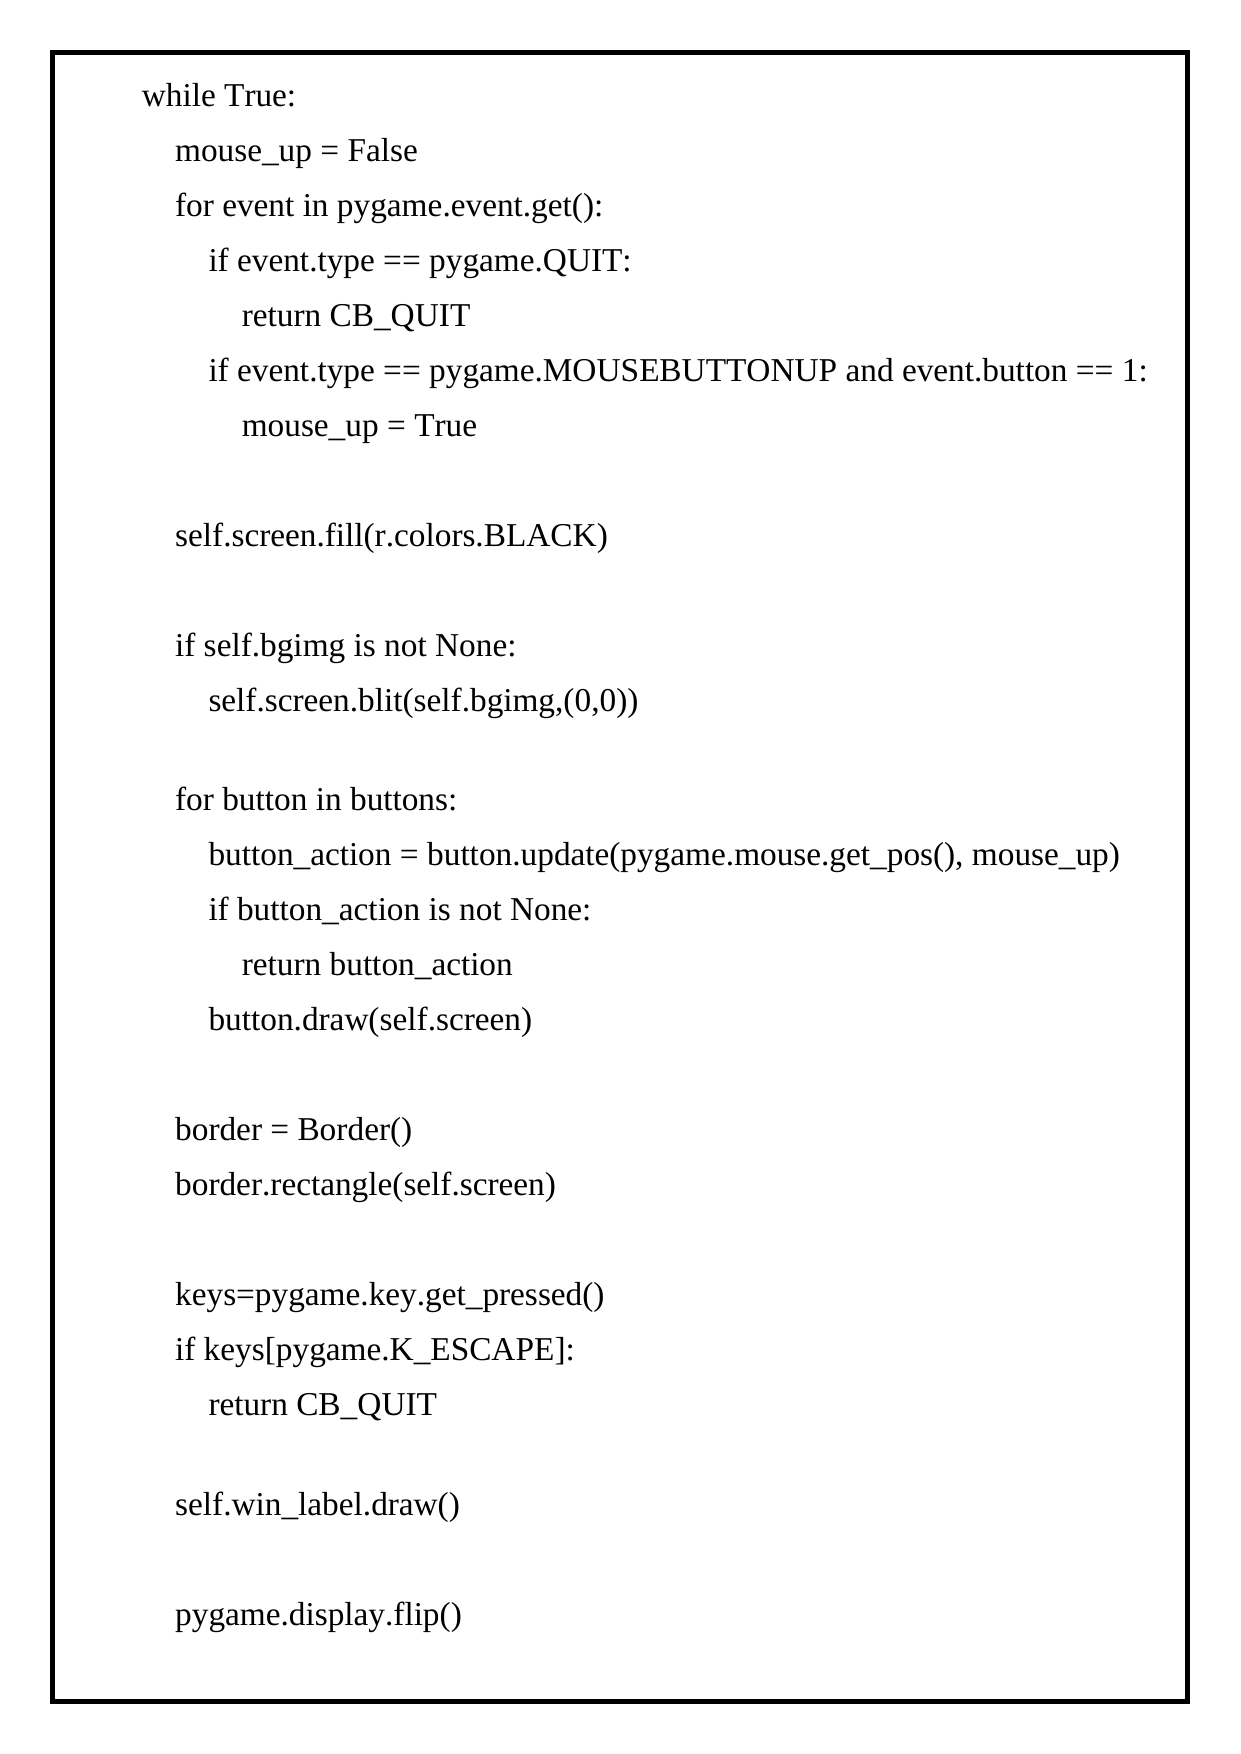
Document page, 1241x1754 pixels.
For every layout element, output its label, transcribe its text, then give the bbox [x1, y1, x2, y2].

text if button_action is not None: [75, 890, 1165, 928]
text border.rectangle(self.screen) [75, 1165, 1165, 1203]
text button.draw(self.screen) [75, 1000, 1165, 1038]
text keys=pygame.key.get_pressed() [75, 1275, 1165, 1313]
text if self.bgimg is not None: [75, 625, 1165, 663]
text for button in buttons: [75, 780, 1165, 818]
text button_action = button.update(pygame.mouse.get_pos(), mouse_up) [75, 835, 1165, 873]
text self.screen.blit(self.bgimg,(0,0)) [75, 680, 1165, 718]
text mouse_up = False [75, 130, 1165, 168]
text return button_action [75, 945, 1165, 983]
text if event.type == pygame.MOUSEBUTTONUP and event.button == 1: [75, 350, 1165, 388]
text border = Border() [75, 1110, 1165, 1148]
text self.win_label.draw() [75, 1484, 1165, 1523]
text if keys[pygame.K_ESCAPE]: [75, 1330, 1165, 1368]
text return CB_QUIT [75, 1385, 1165, 1423]
text for event in pygame.event.get(): [75, 185, 1165, 223]
text if event.type == pygame.QUIT: [75, 240, 1165, 278]
text mouse_up = True [75, 405, 1165, 443]
text return CB_QUIT [75, 295, 1165, 333]
text pygame.display.flip() [75, 1594, 1165, 1633]
text self.screen.fill(r.colors.BLACK) [75, 515, 1165, 553]
text while True: [75, 75, 1165, 113]
